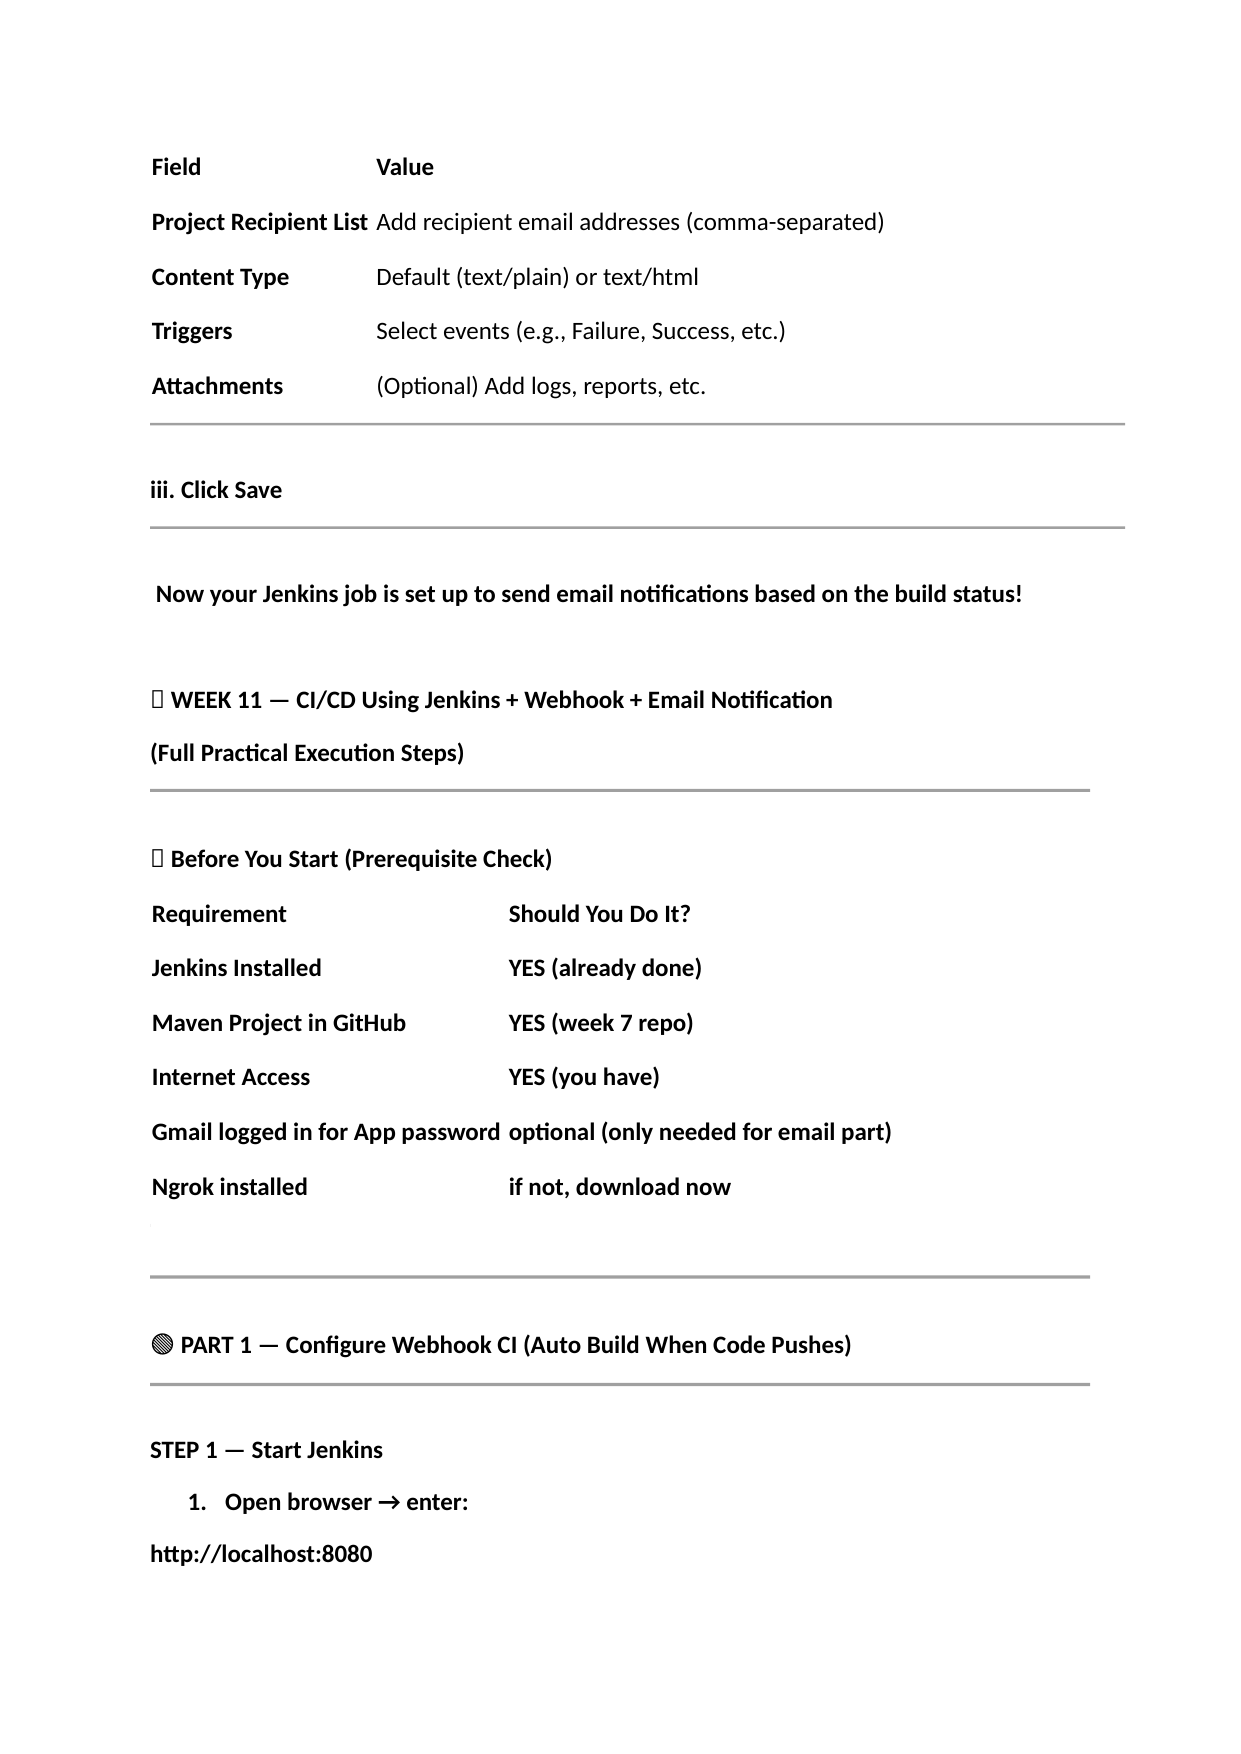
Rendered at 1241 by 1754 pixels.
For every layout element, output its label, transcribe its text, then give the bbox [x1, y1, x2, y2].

table_cell Gmail logged in for App password [150, 1115, 507, 1169]
table_cell YES (you have) [507, 1060, 899, 1114]
table_cell Project Recipient List [150, 205, 374, 259]
table_cell Attachments [150, 368, 374, 422]
table_cell optional (only needed for email part) [507, 1115, 899, 1169]
table_cell Select events (e.g., Failure, Success, etc.) [375, 314, 891, 368]
text (Full Practical Execution Steps) [150, 737, 1090, 768]
table_header Value [375, 150, 891, 204]
table_cell Triggers [150, 314, 374, 368]
table_cell Maven Project in GitHub [150, 1005, 507, 1060]
text http://localhost:8080 [150, 1538, 1090, 1568]
table_cell Content Type [150, 259, 374, 314]
table_header Requirement [150, 896, 507, 951]
table_cell YES (week 7 repo) [507, 1005, 899, 1060]
table_cell Add recipient email addresses (comma-separated) [375, 205, 891, 259]
table_header Should You Do It? [507, 896, 899, 951]
table_cell YES (already done) [507, 951, 899, 1005]
text ✅ WEEK 11 — CI/CD Using Jenkins + Webhook + Email Notification [150, 681, 1090, 715]
text iii. Click Save [150, 474, 1090, 505]
table_cell if not, download now [507, 1169, 899, 1224]
table_cell (Optional) Add logs, reports, etc. [375, 368, 891, 422]
list Open browser → enter: [187, 1486, 1090, 1517]
table_cell Ngrok installed [150, 1169, 507, 1224]
text STEP 1 — Start Jenkins [150, 1434, 1090, 1465]
table_header Field [150, 150, 374, 204]
text 🟢 PART 1 — Configure Webhook CI (Auto Build When Code Pushes) [150, 1327, 1090, 1361]
table_cell Internet Access [150, 1060, 507, 1114]
text 🚦 Before You Start (Prerequisite Check) [150, 840, 1090, 874]
table_cell Jenkins Installed [150, 951, 507, 1005]
table_cell Default (text/plain) or text/html [375, 259, 891, 314]
text Now your Jenkins job is set up to send email notifications based on the build status! [150, 578, 1090, 608]
